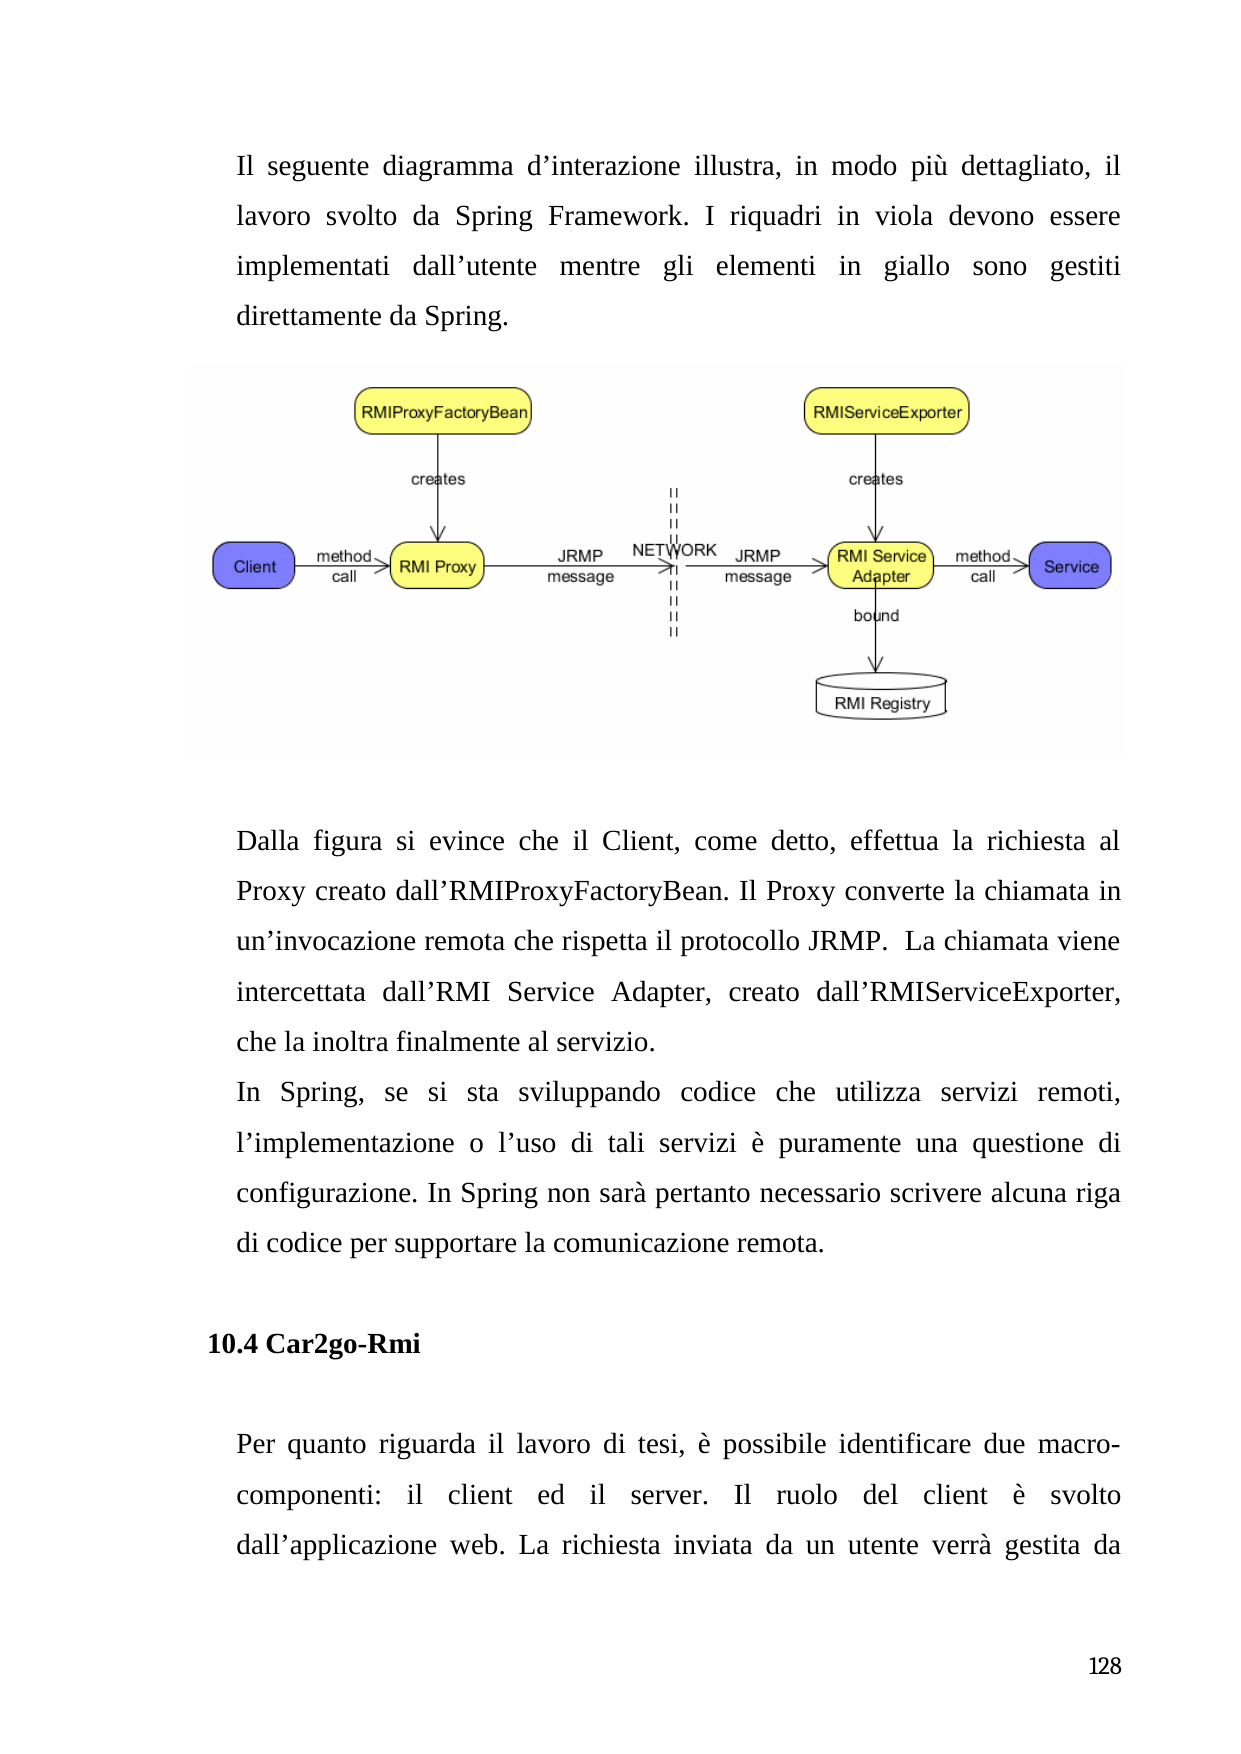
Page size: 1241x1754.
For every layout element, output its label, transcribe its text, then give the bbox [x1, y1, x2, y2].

text Il seguente diagramma d’interazione illustra, in modo più dettagliato, il lavoro svolto da Spring Framework. I riquadri in viola devono essere implementati dall’utente mentre gli elementi in giallo sono gestiti direttamente da Spring. [236, 148, 1122, 332]
text 10.4 Car2go-Rmi [207, 1326, 1122, 1359]
text In Spring, se si sta sviluppando codice che utilizza servizi remoti, l’implementazione o l’uso di tali servizi è puramente una questione di configurazione. In Spring non sarà pertanto necessario scrivere alcuna riga di codice per supportare la comunicazione remota. [236, 1074, 1122, 1259]
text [236, 1427, 1122, 1561]
text Dalla figura si evince che il Client, come detto, effettua la richiesta al Proxy creato dall’RMIProxyFactoryBean. Il Proxy converte la chiamata in un’invocazione remota che rispetta il protocollo JRMP. La chiamata viene intercettata dall’RMI Service Adapter, creato dall’RMIServiceExporter, che la inoltra finalmente al servizio. [236, 823, 1122, 1058]
picture [177, 348, 1127, 759]
